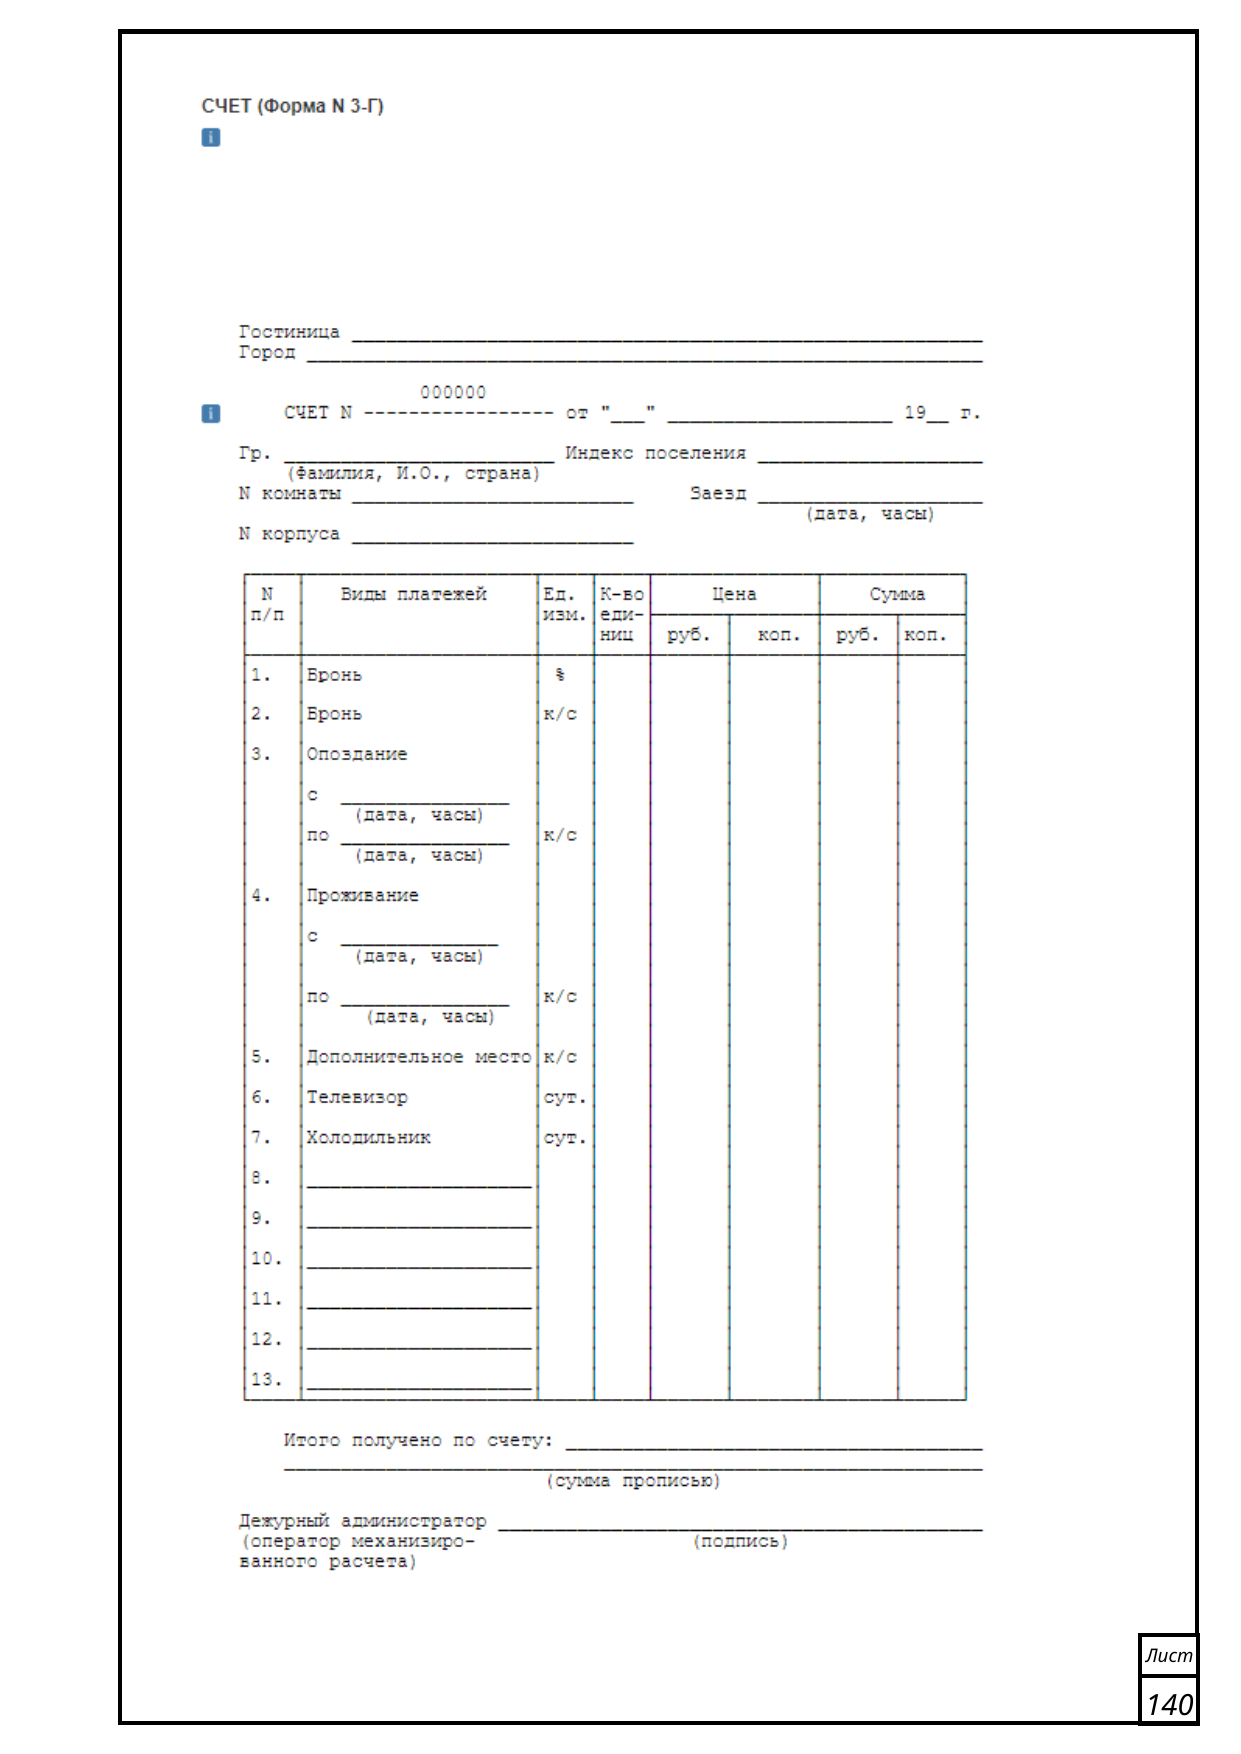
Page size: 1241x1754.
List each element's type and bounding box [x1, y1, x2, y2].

picture [191, 88, 1042, 1606]
